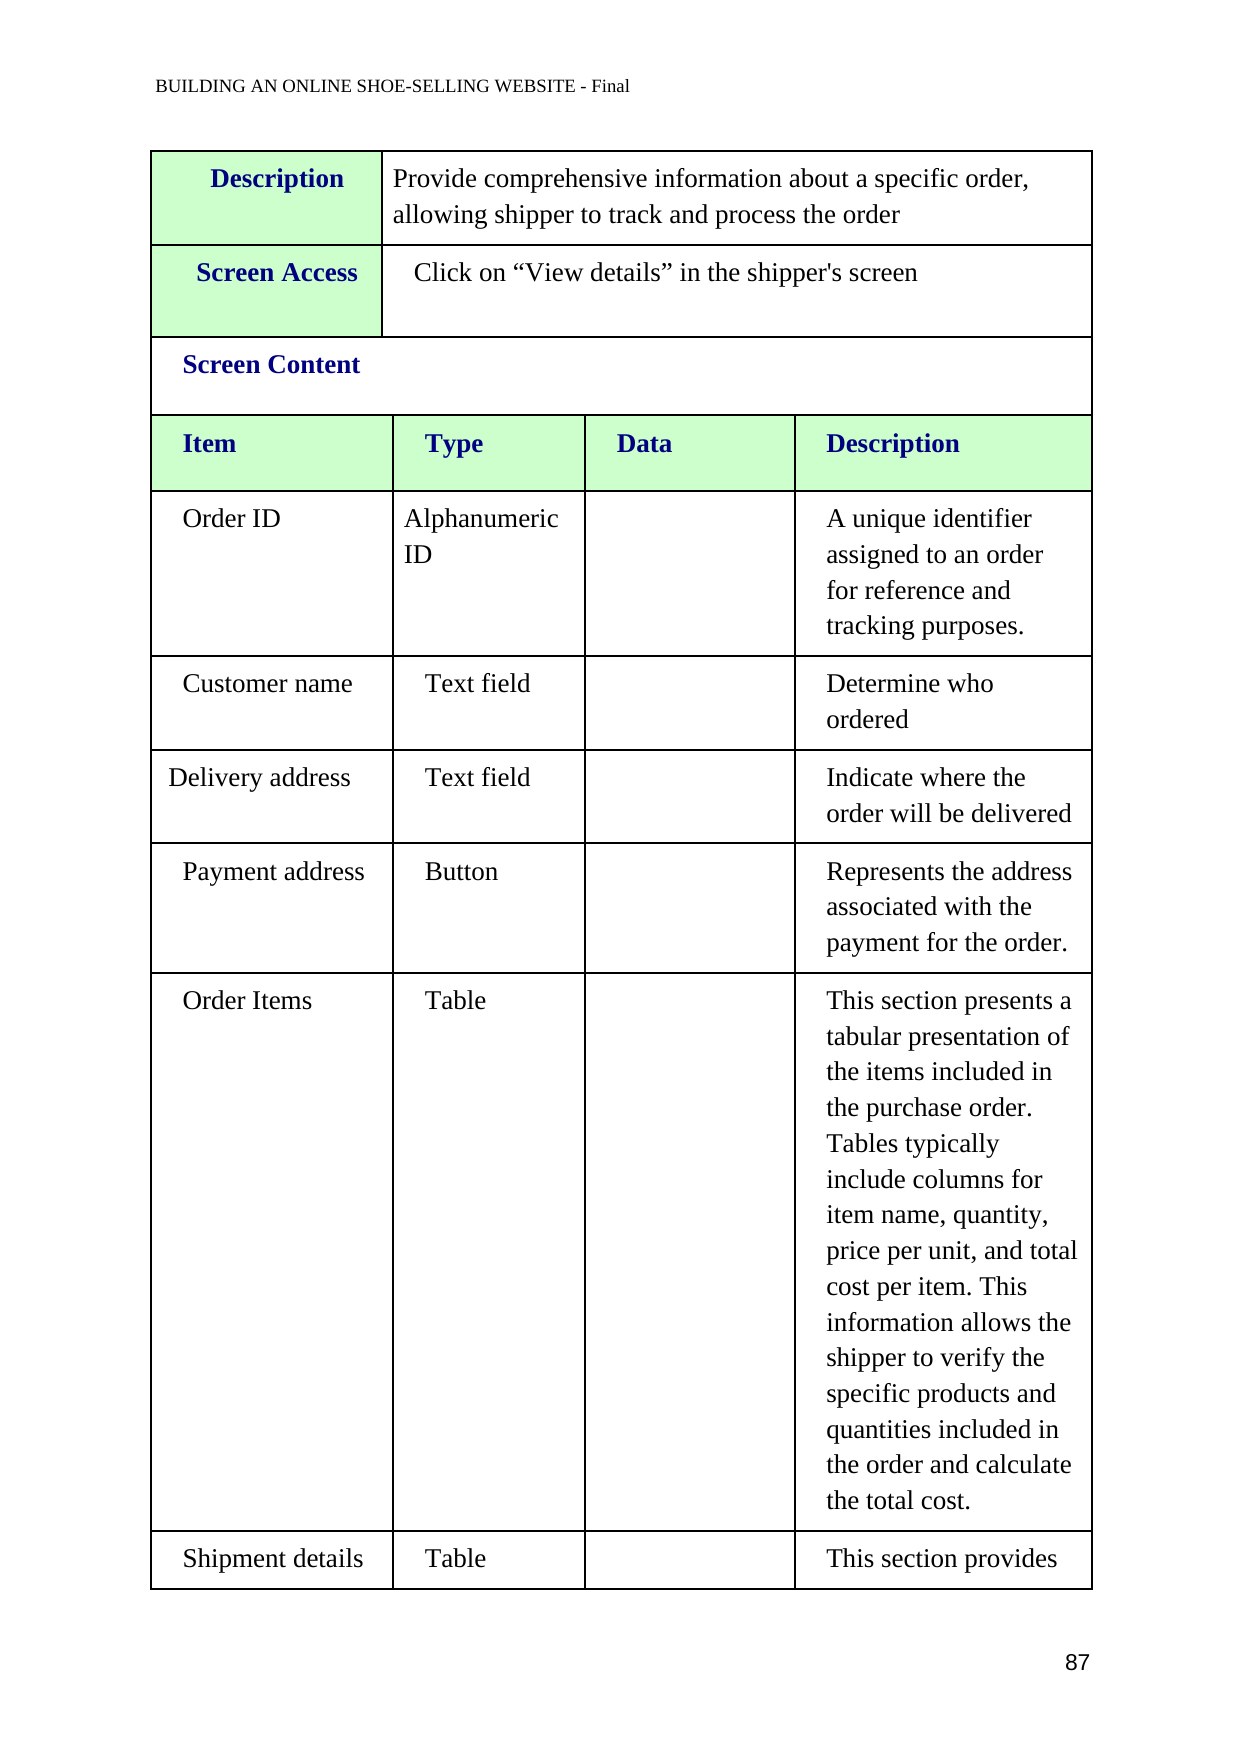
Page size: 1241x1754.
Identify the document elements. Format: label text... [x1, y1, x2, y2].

table_cell Indicate where the order will be delivered [796, 751, 1091, 842]
table_cell Alphanumeric ID [394, 492, 584, 655]
table_cell Order Items [152, 974, 392, 1530]
table_cell This section presents a tabular presentation of the items included in the purchase order. Tables typically include columns for item name, quantity, price per unit, and total cost per item. This information allows the shipper to verify the specific products and quantities included in the order and calculate the total cost. [796, 974, 1091, 1530]
table_cell [586, 974, 794, 1530]
table_cell Text field [394, 751, 584, 842]
table_cell [586, 492, 794, 655]
table_cell Provide comprehensive information about a specific order, allowing shipper to track and process the order [383, 152, 1091, 244]
table_cell Table [394, 974, 584, 1530]
table_cell Type [394, 416, 584, 490]
table_cell Data [586, 416, 794, 490]
table_cell Screen Access [152, 246, 381, 336]
table_cell Click on “View details” in the shipper's screen [383, 246, 1091, 336]
table_cell Item [152, 416, 392, 490]
table_cell Shipment details [152, 1532, 392, 1588]
table_cell A unique identifier assigned to an order for reference and tracking purposes. [796, 492, 1091, 655]
table_cell Table [394, 1532, 584, 1588]
table_cell Represents the address associated with the payment for the order. [796, 844, 1091, 972]
table_cell Button [394, 844, 584, 972]
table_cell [796, 1532, 1091, 1588]
table_cell Delivery address [152, 751, 392, 842]
table_cell Description [152, 152, 381, 244]
table_cell Order ID [152, 492, 392, 655]
table_cell Description [796, 416, 1091, 490]
table_cell Text field [394, 657, 584, 748]
table_cell [586, 751, 794, 842]
table_cell [586, 844, 794, 972]
table_cell Customer name [152, 657, 392, 748]
table_cell [586, 657, 794, 748]
table_cell Screen Content [152, 338, 1091, 414]
table_cell [586, 1532, 794, 1588]
table_cell Determine who ordered [796, 657, 1091, 748]
table_cell Payment address [152, 844, 392, 972]
